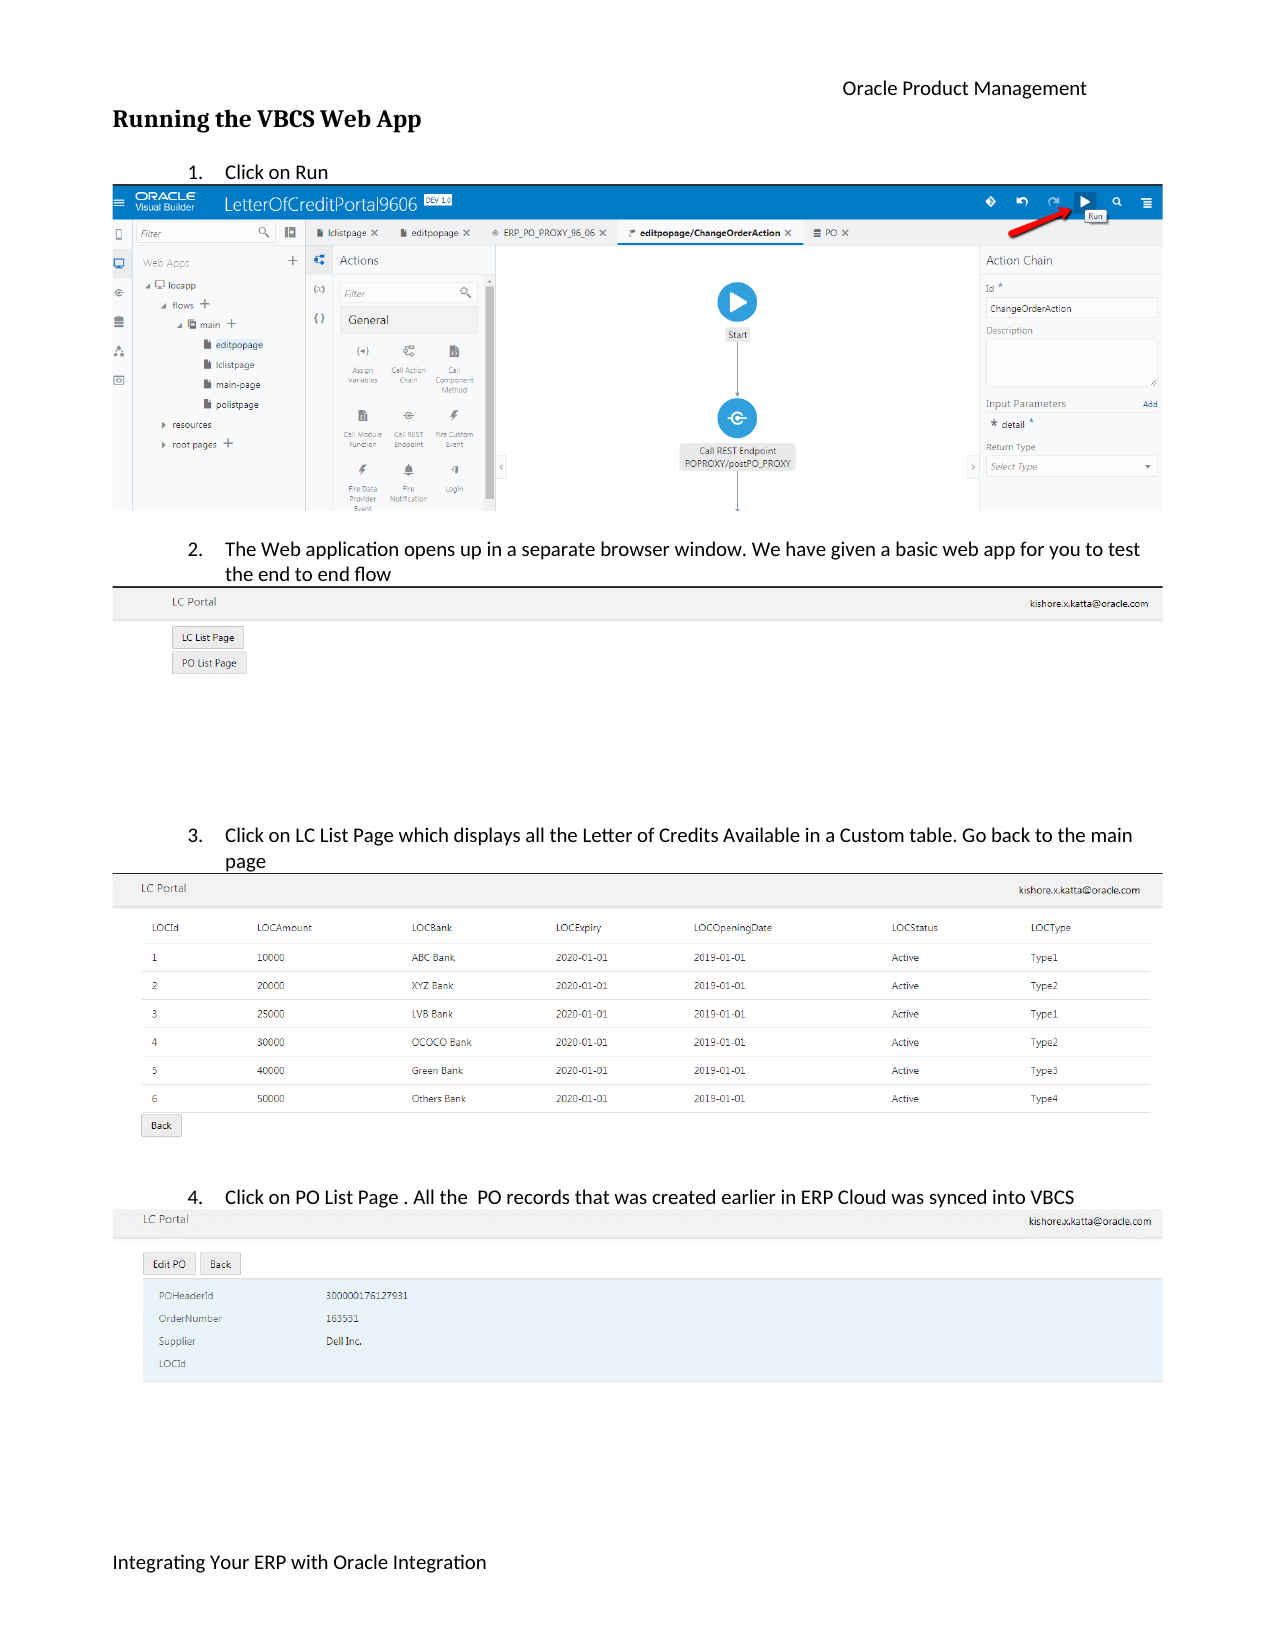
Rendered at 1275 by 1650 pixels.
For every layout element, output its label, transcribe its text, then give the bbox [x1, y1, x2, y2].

list Click on Run [187, 159, 1162, 184]
subtitle Running the VBCS Web App [112, 105, 1162, 134]
picture [112, 1209, 1163, 1465]
picture [112, 184, 1163, 511]
list Click on LC List Page which displays all the Letter of Credits Available in a Custom table. Go back to the main page [187, 823, 1162, 873]
picture [112, 873, 1163, 1185]
list Click on PO List Page . All the PO records that was created earlier in ERP Cloud was synced into VBCS [187, 1185, 1162, 1209]
list The Web application opens up in a separate browser window. We have given a basic web app for you to test the end to end flow [187, 536, 1162, 586]
picture [112, 586, 1163, 798]
